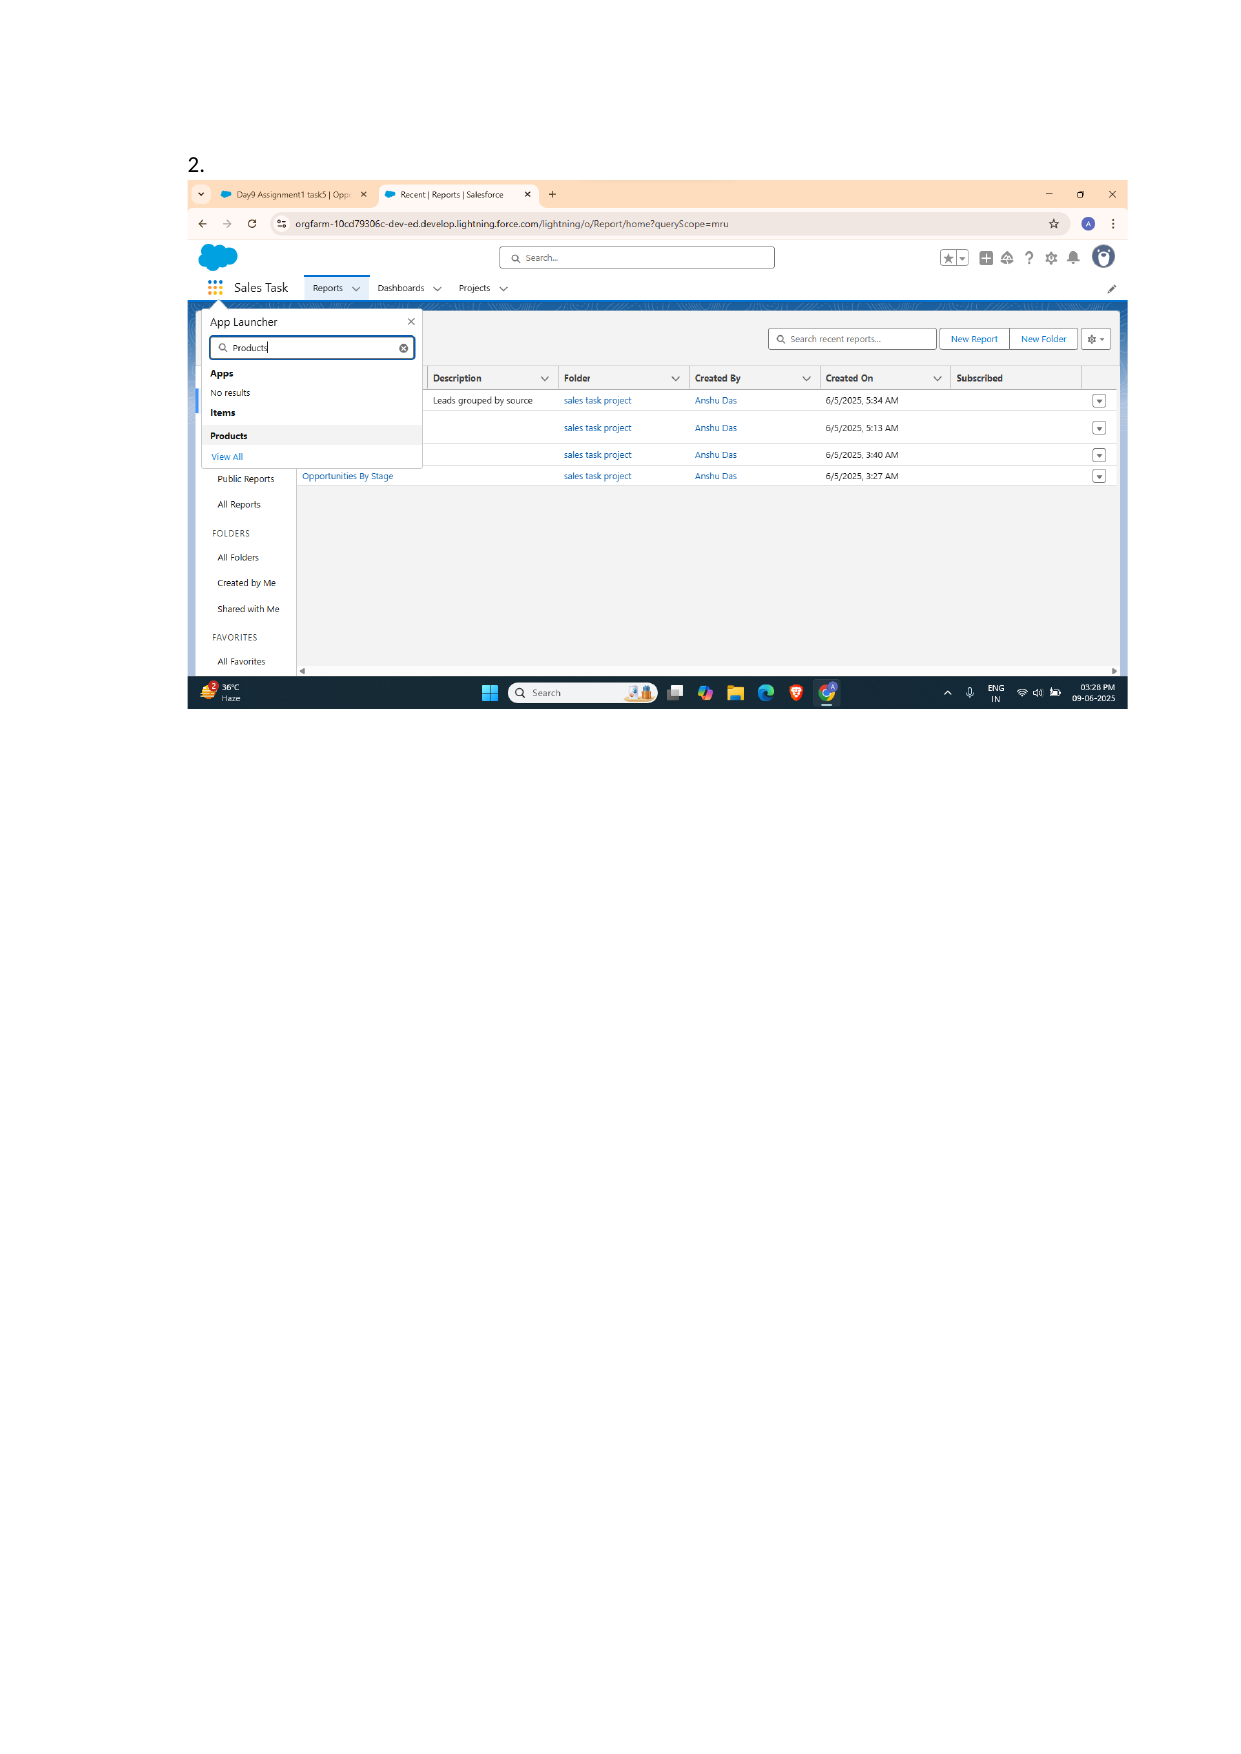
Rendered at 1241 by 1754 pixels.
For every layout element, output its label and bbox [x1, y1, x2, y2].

picture [187, 180, 1128, 709]
